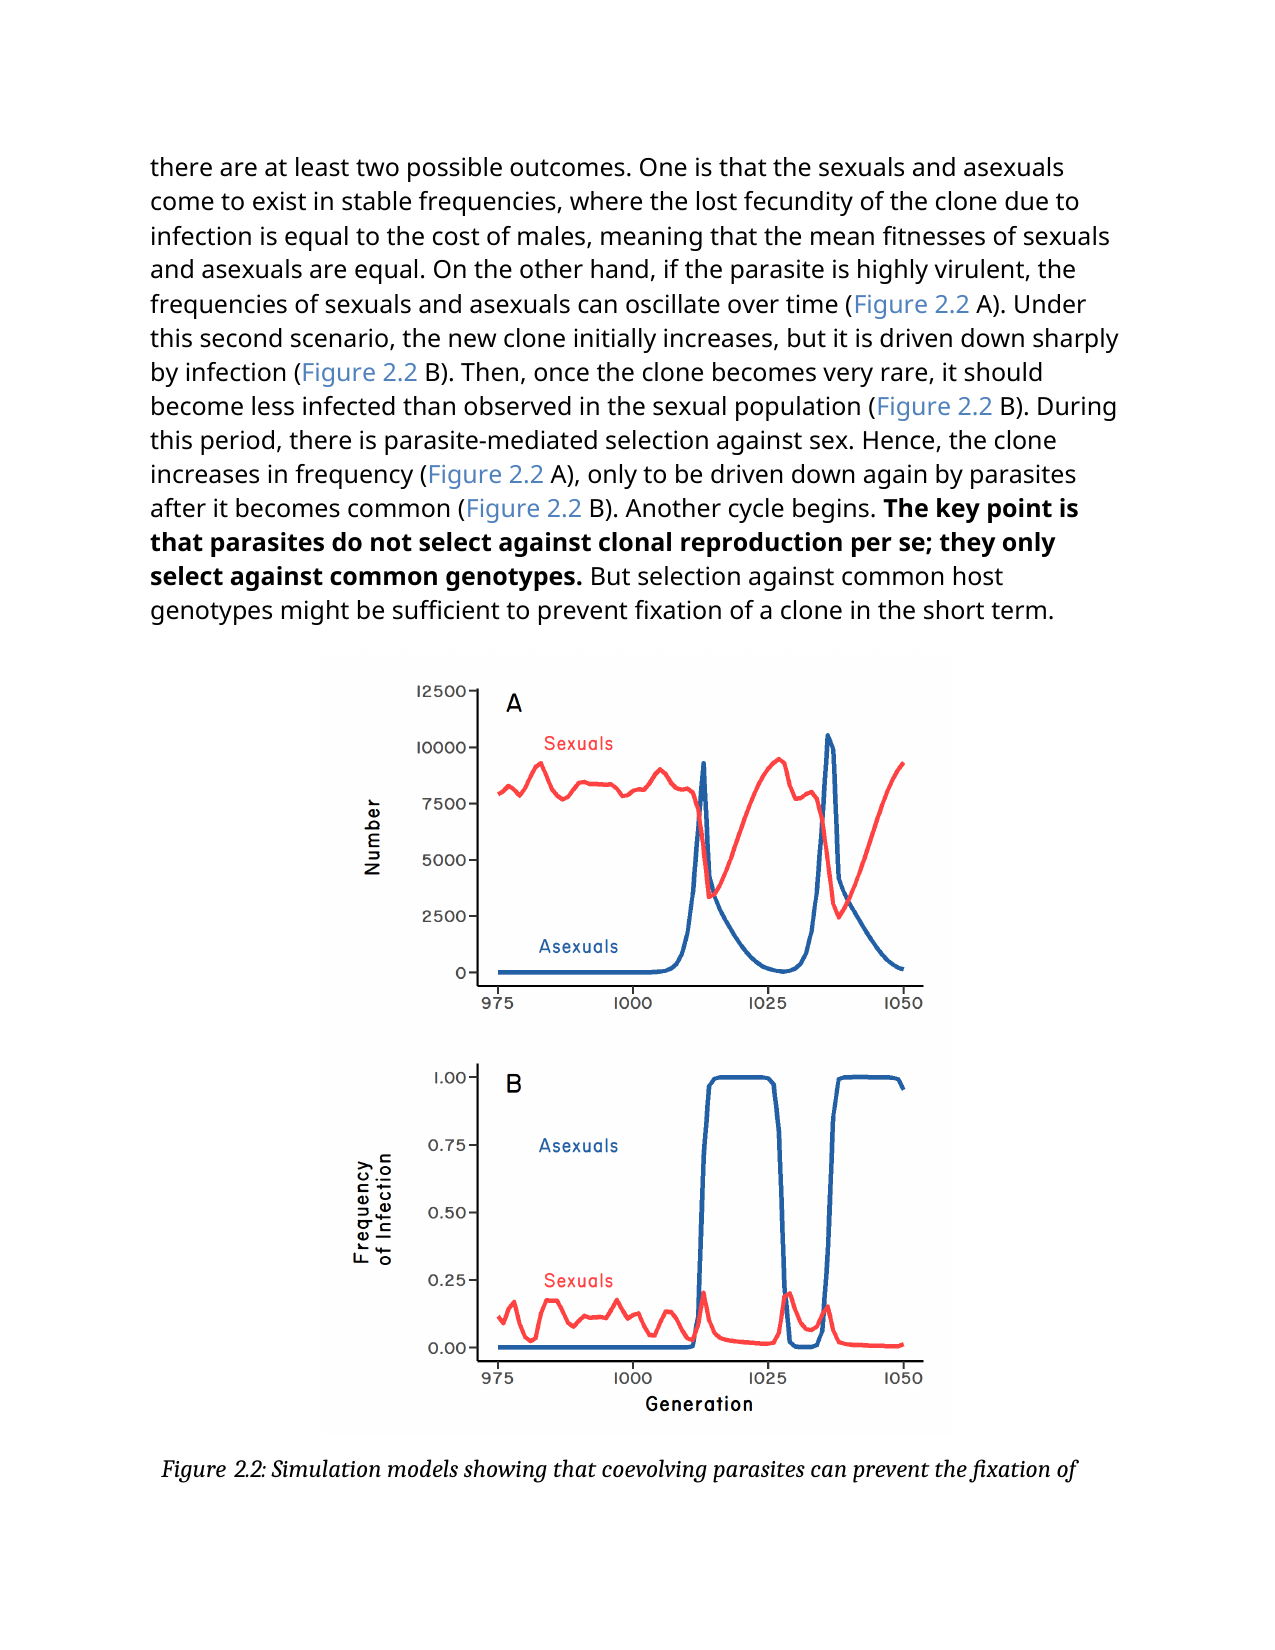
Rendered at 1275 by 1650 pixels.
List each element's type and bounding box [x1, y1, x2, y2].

text [150, 150, 1125, 627]
picture [320, 649, 955, 1435]
table_header [150, 646, 1125, 1484]
